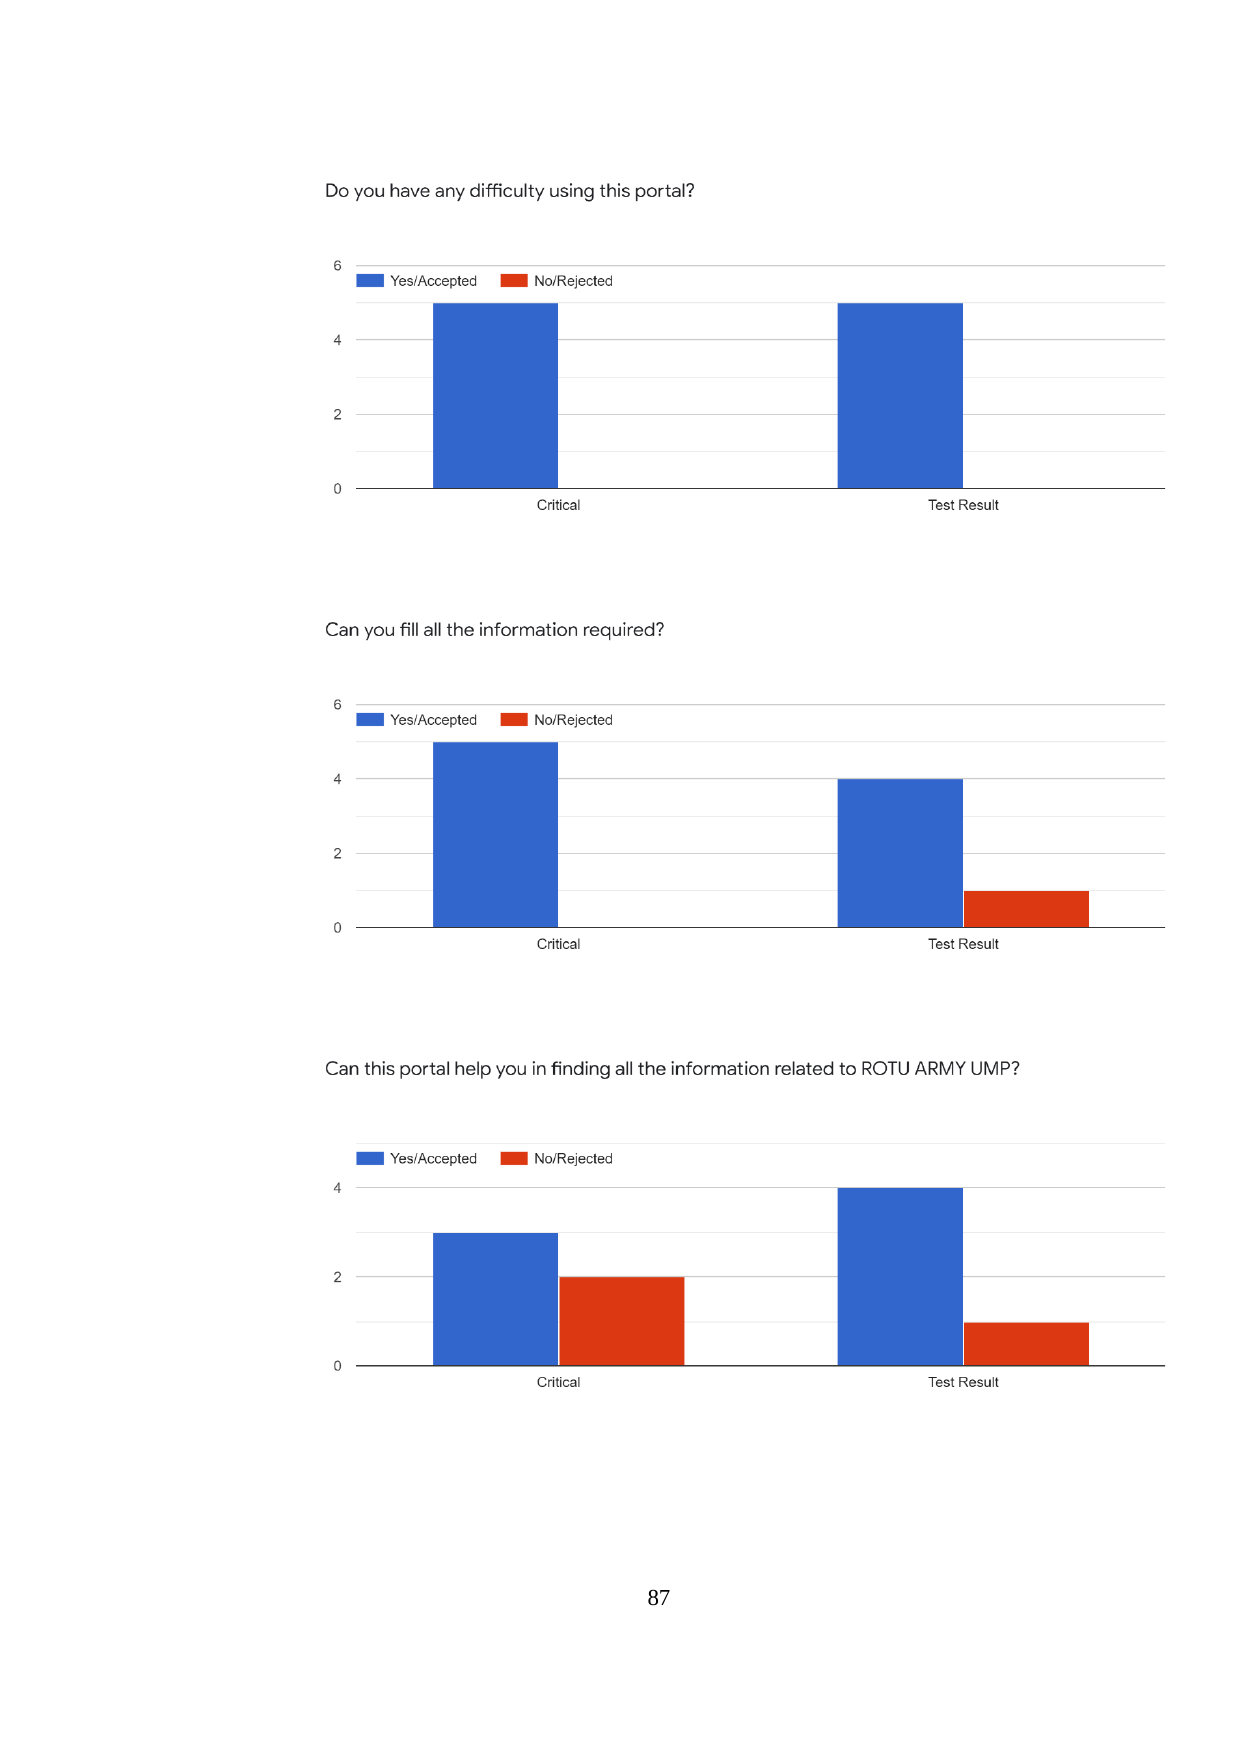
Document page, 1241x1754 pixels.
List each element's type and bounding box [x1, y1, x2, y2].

picture [296, 1027, 1166, 1453]
picture [296, 588, 1166, 1015]
picture [296, 150, 1166, 576]
